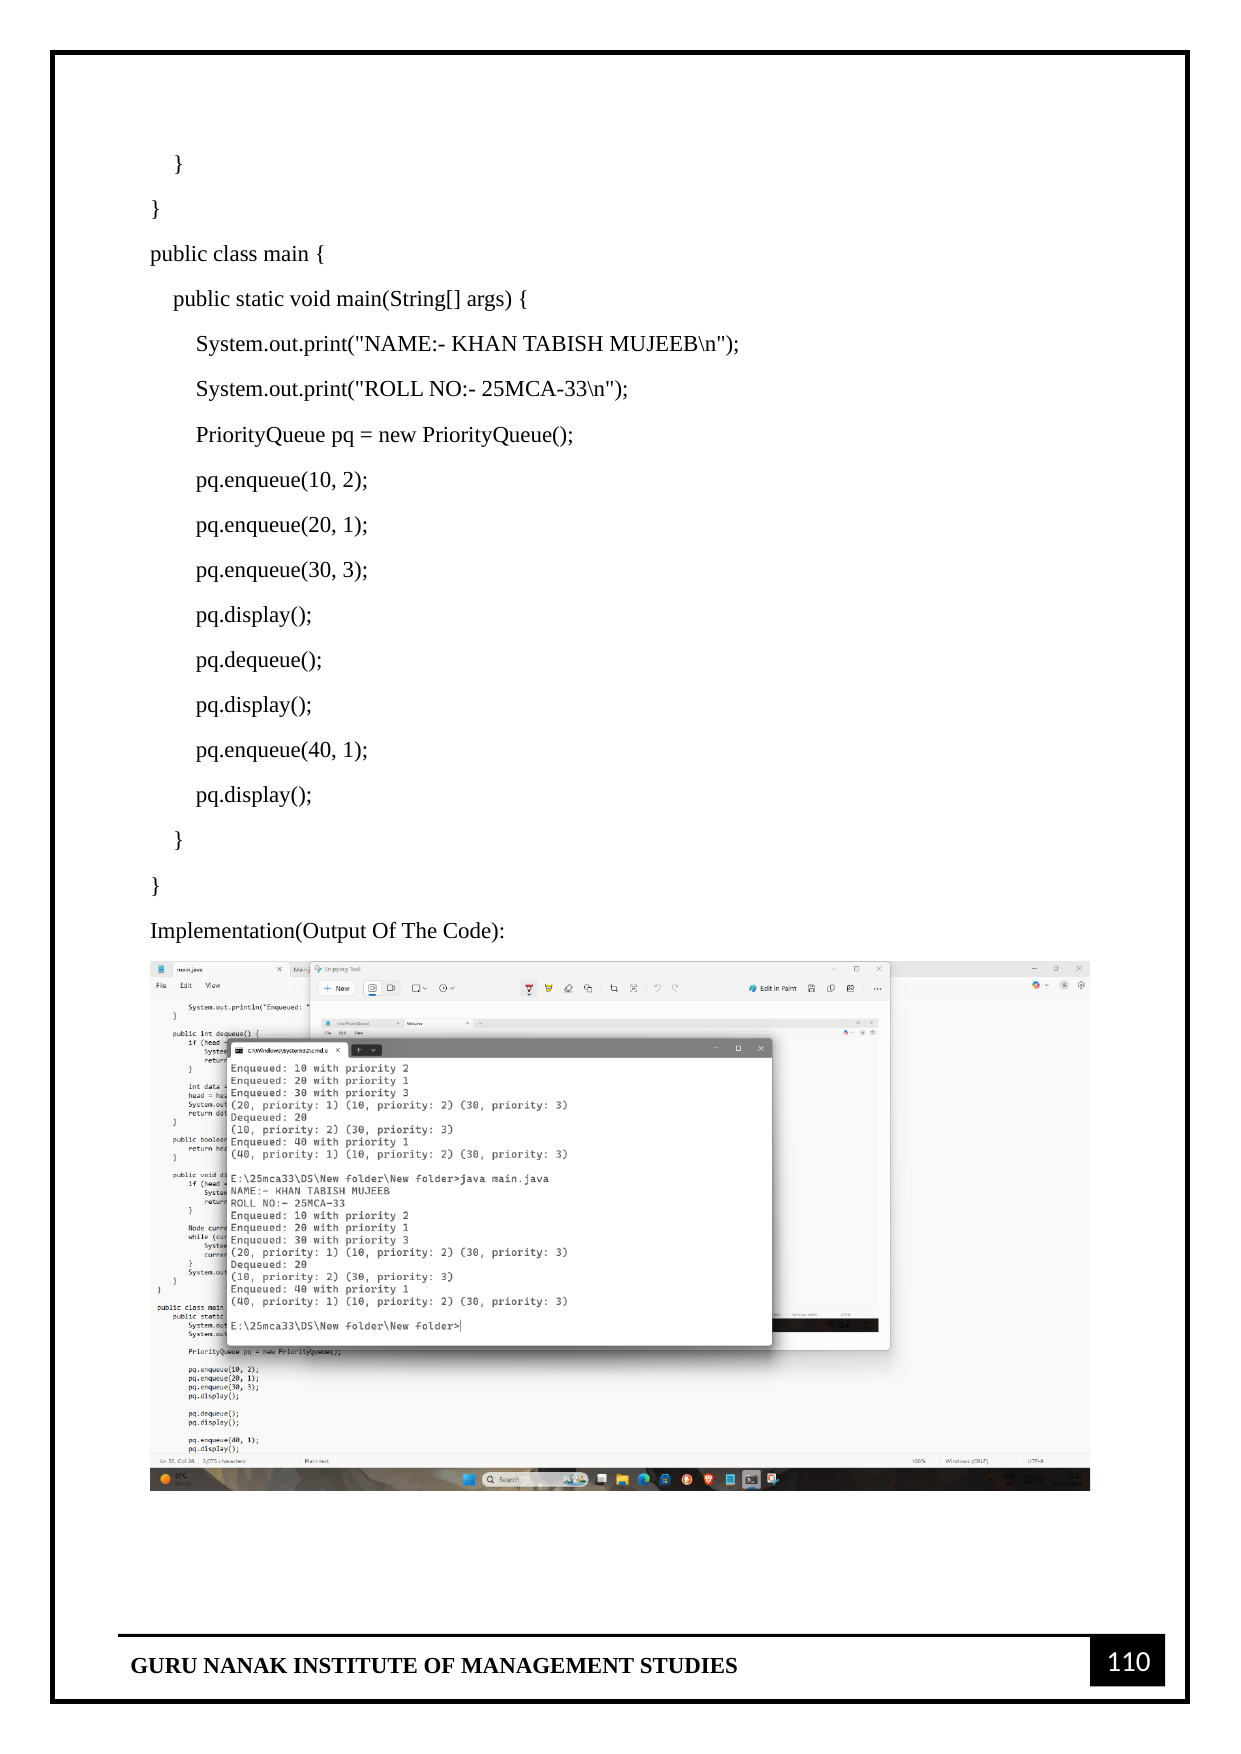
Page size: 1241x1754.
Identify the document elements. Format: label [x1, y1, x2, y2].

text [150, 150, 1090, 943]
picture [150, 961, 1091, 1491]
